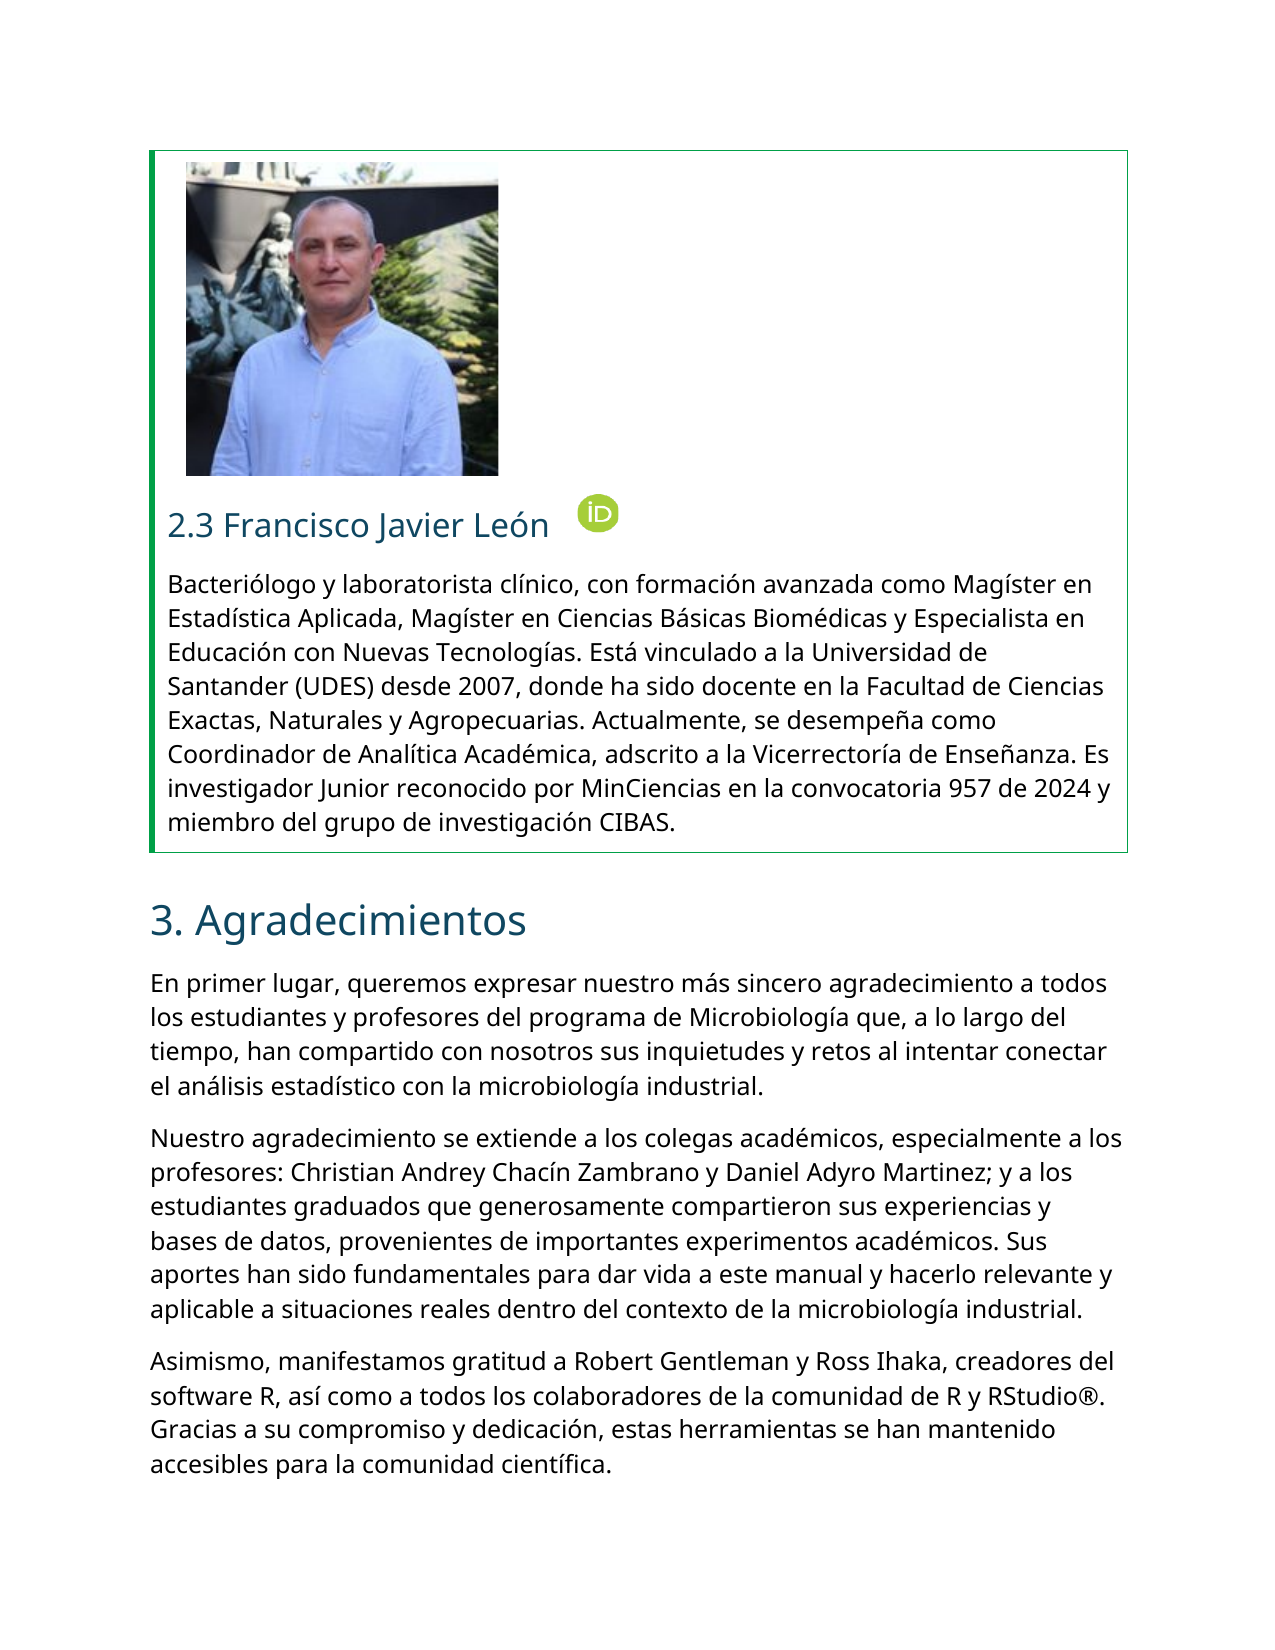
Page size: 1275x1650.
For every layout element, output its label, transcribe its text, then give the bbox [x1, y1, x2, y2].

text En primer lugar, queremos expresar nuestro más sincero agradecimiento a todos los estudiantes y profesores del programa de Microbiología que, a lo largo del tiempo, han compartido con nosotros sus inquietudes y retos al intentar conectar el análisis estadístico con la microbiología industrial. [150, 966, 1125, 1102]
text Nuestro agradecimiento se extiende a los colegas académicos, especialmente a los profesores: Christian Andrey Chacín Zambrano y Daniel Adyro Martinez; y a los estudiantes graduados que generosamente compartieron sus experiencias y bases de datos, provenientes de importantes experimentos académicos. Sus aportes han sido fundamentales para dar vida a este manual y hacerlo relevante y aplicable a situaciones reales dentro del contexto de la microbiología industrial. [150, 1121, 1125, 1325]
picture [186, 162, 499, 476]
subtitle 3. Agradecimientos [150, 890, 1125, 947]
table_cell 2.3 Francisco Javier León Bacteriólogo y laboratorista clínico, con formación avanzada como Magíster en Estadística Aplicada, Magíster en Ciencias Básicas Biomédicas y Especialista en Educación con Nuevas Tecnologías. Está vinculado a la Universidad de Santander (UDES) desde 2007, donde ha sido docente en la Facultad de Ciencias Exactas, Naturales y Agropecuarias. Actualmente, se desempeña como Coordinador de Analítica Académica, adscrito a la Vicerrectoría de Enseñanza. Es investigador Junior reconocido por MinCiencias en la convocatoria 957 de 2024 y miembro del grupo de investigación CIBAS. [155, 151, 1127, 852]
text Asimismo, manifestamos gratitud a Robert Gentleman y Ross Ihaka, creadores del software R, así como a todos los colaboradores de la comunidad de R y RStudio®. Gracias a su compromiso y dedicación, estas herramientas se han mantenido accesibles para la comunidad científica. [150, 1344, 1125, 1480]
picture [577, 494, 619, 538]
